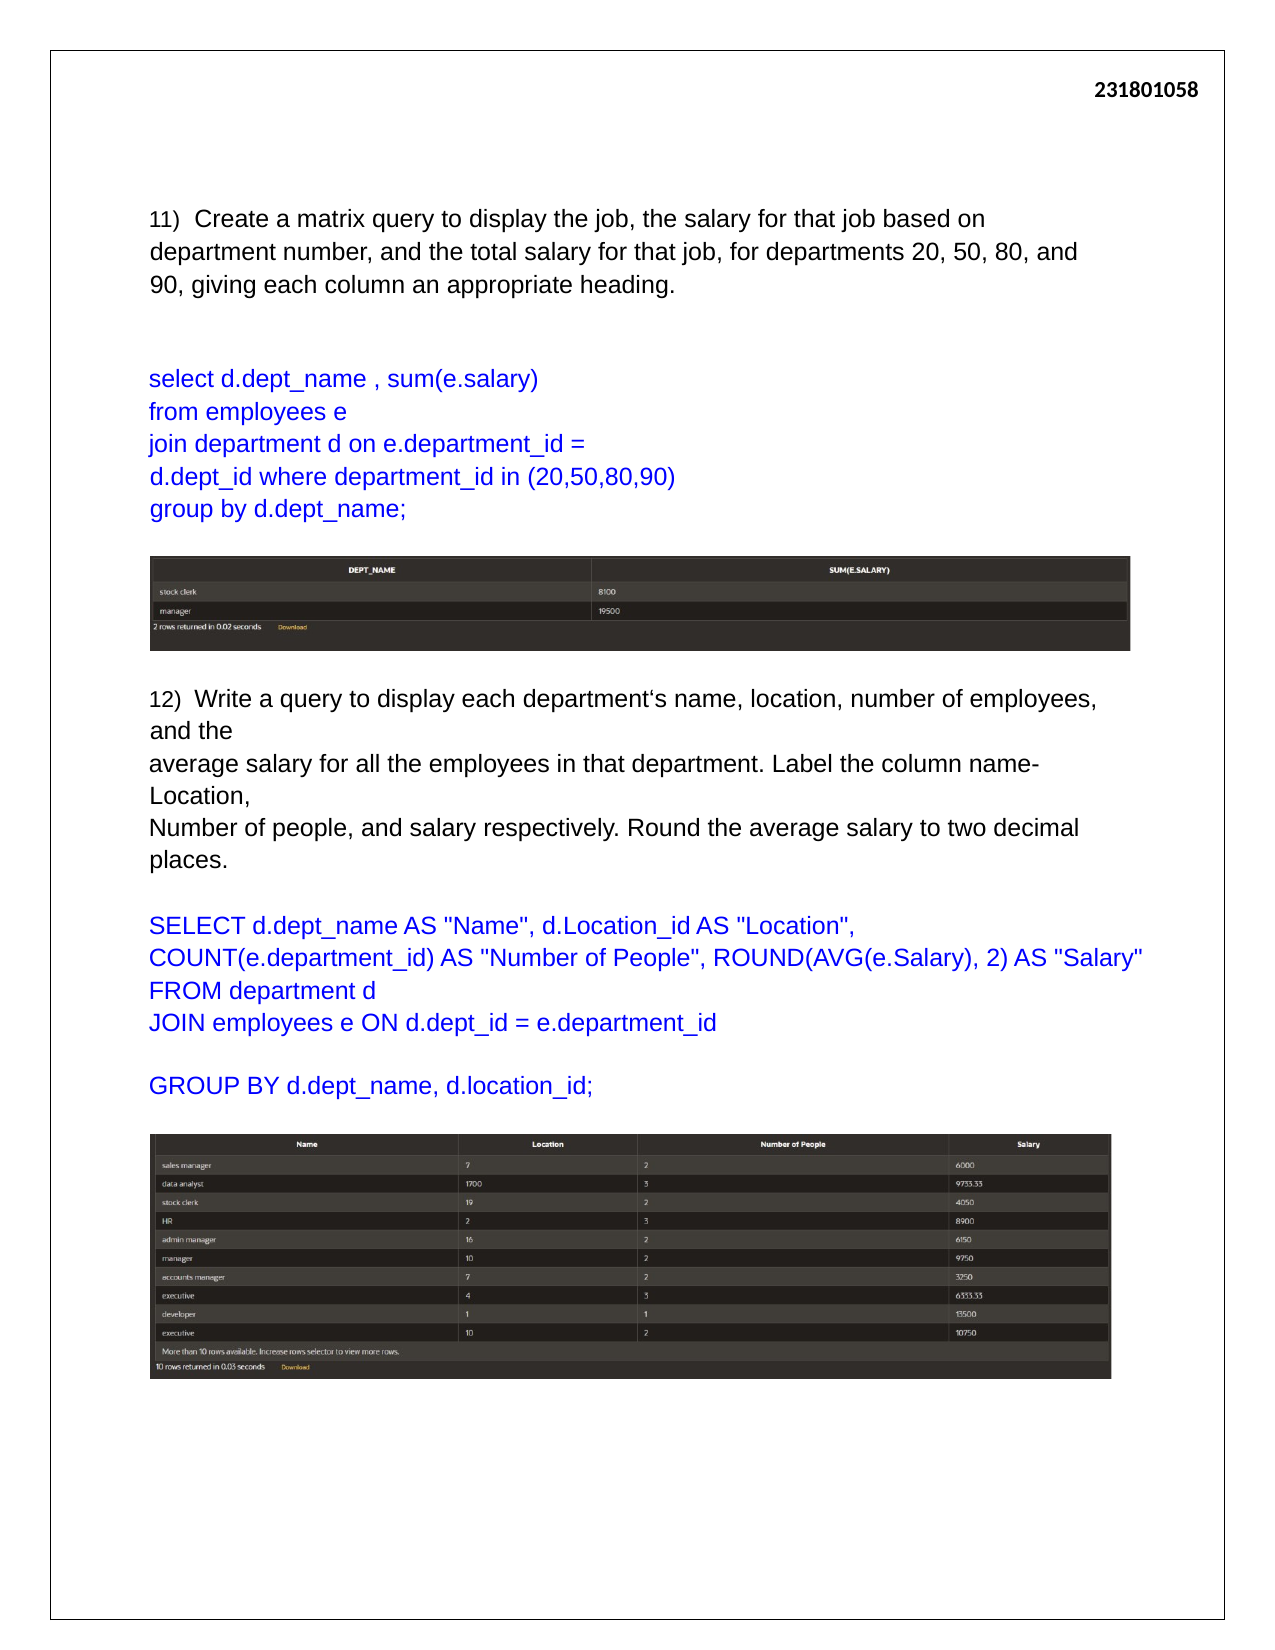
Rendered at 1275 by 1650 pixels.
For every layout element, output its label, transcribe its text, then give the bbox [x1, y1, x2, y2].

text COUNT(e.department_id) AS "Number of People", ROUND(AVG(e.Salary), 2) AS "Salary" [148, 943, 1147, 972]
text SELECT d.dept_name AS "Name", d.Location_id AS "Location", [148, 911, 1147, 939]
list Create a matrix query to display the job, the salary for that job based on department number, and the total salary for that job, for departments 20, 50, 80, and 90, giving each column an appropriate heading. [148, 204, 1117, 298]
text GROUP BY d.dept_name, d.location_id; [148, 1071, 1147, 1100]
picture [150, 1134, 1112, 1379]
list Write a query to display each department‘s name, location, number of employees, and the [148, 684, 1117, 745]
picture [150, 556, 1131, 651]
text FROM department d [148, 976, 1147, 1004]
text JOIN employees e ON d.dept_id = e.department_id [148, 1008, 1147, 1037]
text join department d on e.department_id = d.dept_id where department_id in (20,50,80,90) group by d.dept_name; [148, 429, 695, 522]
text average salary for all the employees in that department. Label the column name- Location, [148, 749, 1117, 809]
text select d.dept_name , sum(e.salary) [148, 364, 1147, 393]
text Number of people, and salary respectively. Round the average salary to two decimal places. [148, 813, 1117, 874]
text from employees e [148, 397, 1147, 426]
